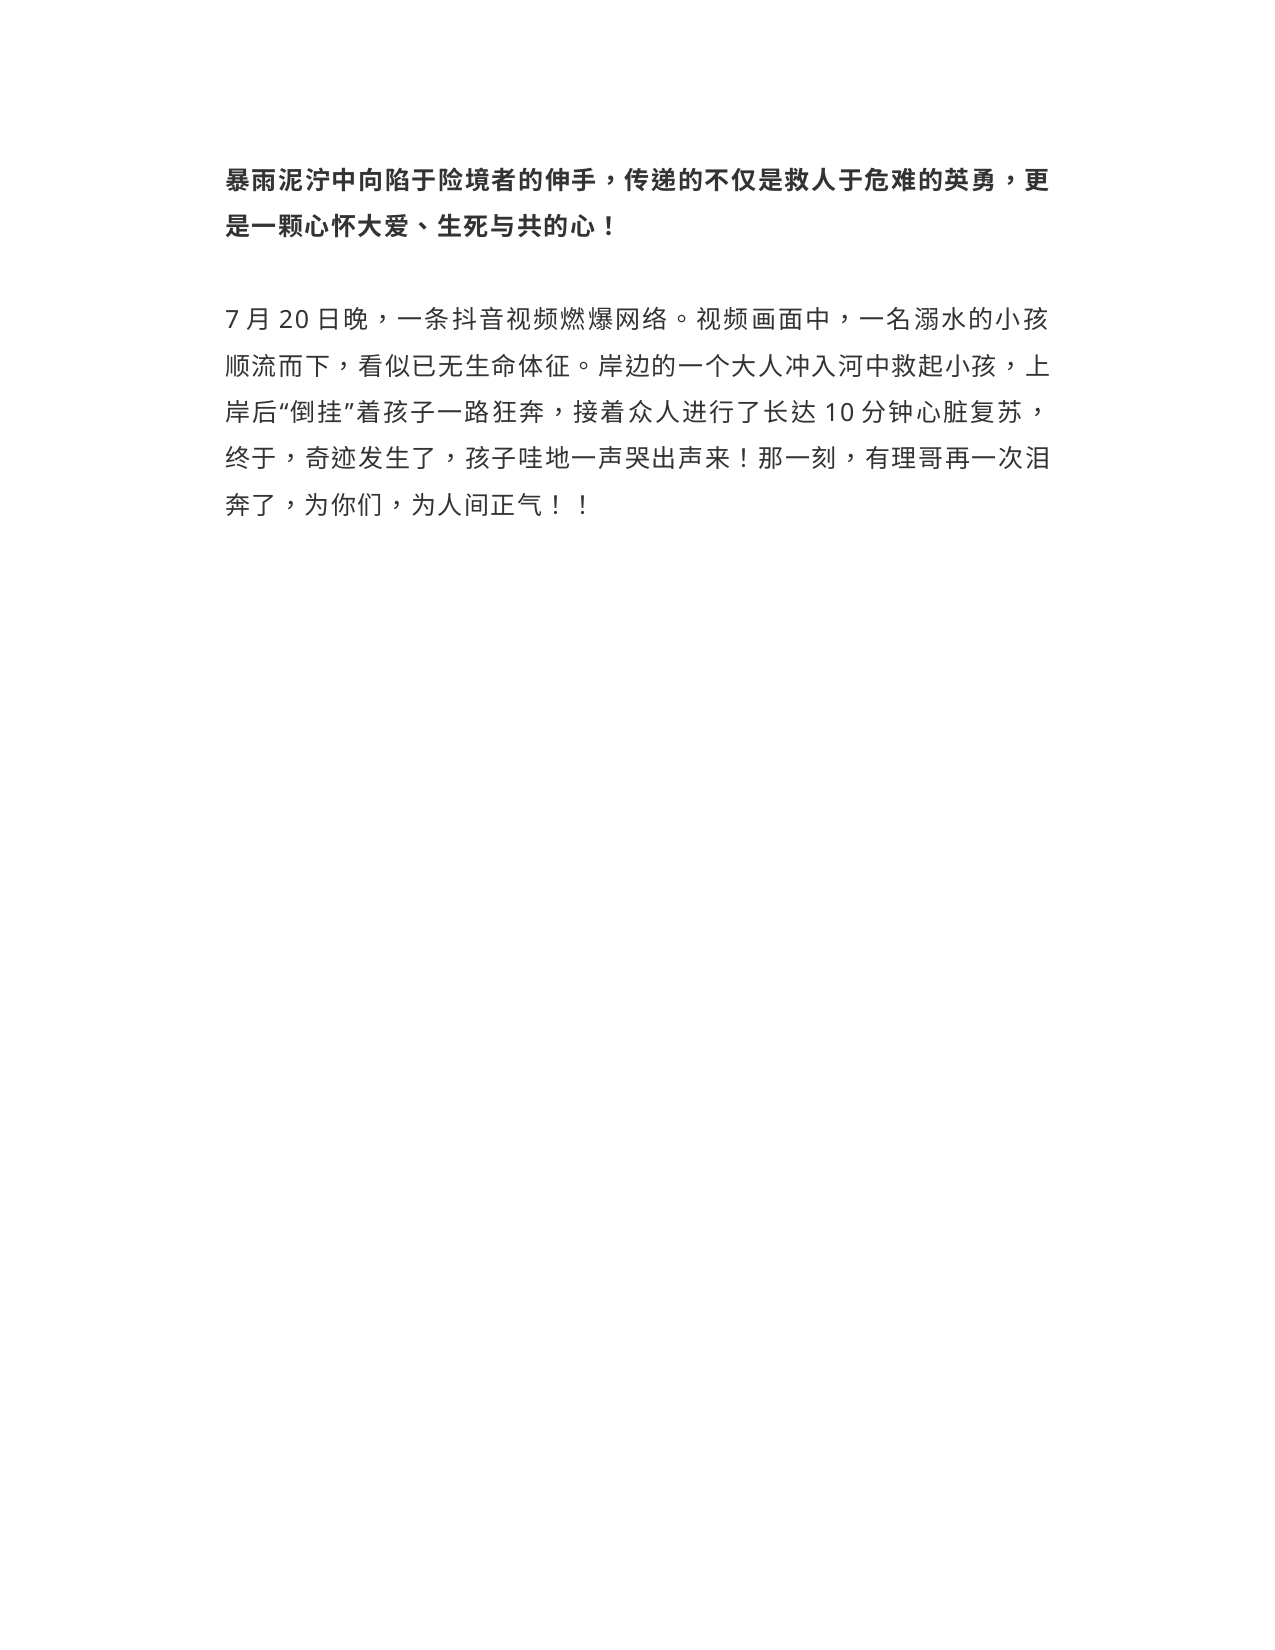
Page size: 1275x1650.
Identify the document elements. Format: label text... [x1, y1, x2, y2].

text 7月20日晚，一条抖音视频燃爆网络。视频画面中，一名溺水的小孩顺流而下，看似已无生命体征。岸边的一个大人冲入河中救起小孩，上岸后“倒挂”着孩子一路狂奔，接着众人进行了长达10分钟心脏复苏，终于，奇迹发生了，孩子哇地一声哭出声来！那一刻，有理哥再一次泪奔了，为你们，为人间正气！！ [225, 289, 1050, 522]
text 暴雨泥泞中向陷于险境者的伸手，传递的不仅是救人于危难的英勇，更是一颗心怀大爱、生死与共的心！ [225, 150, 1050, 243]
